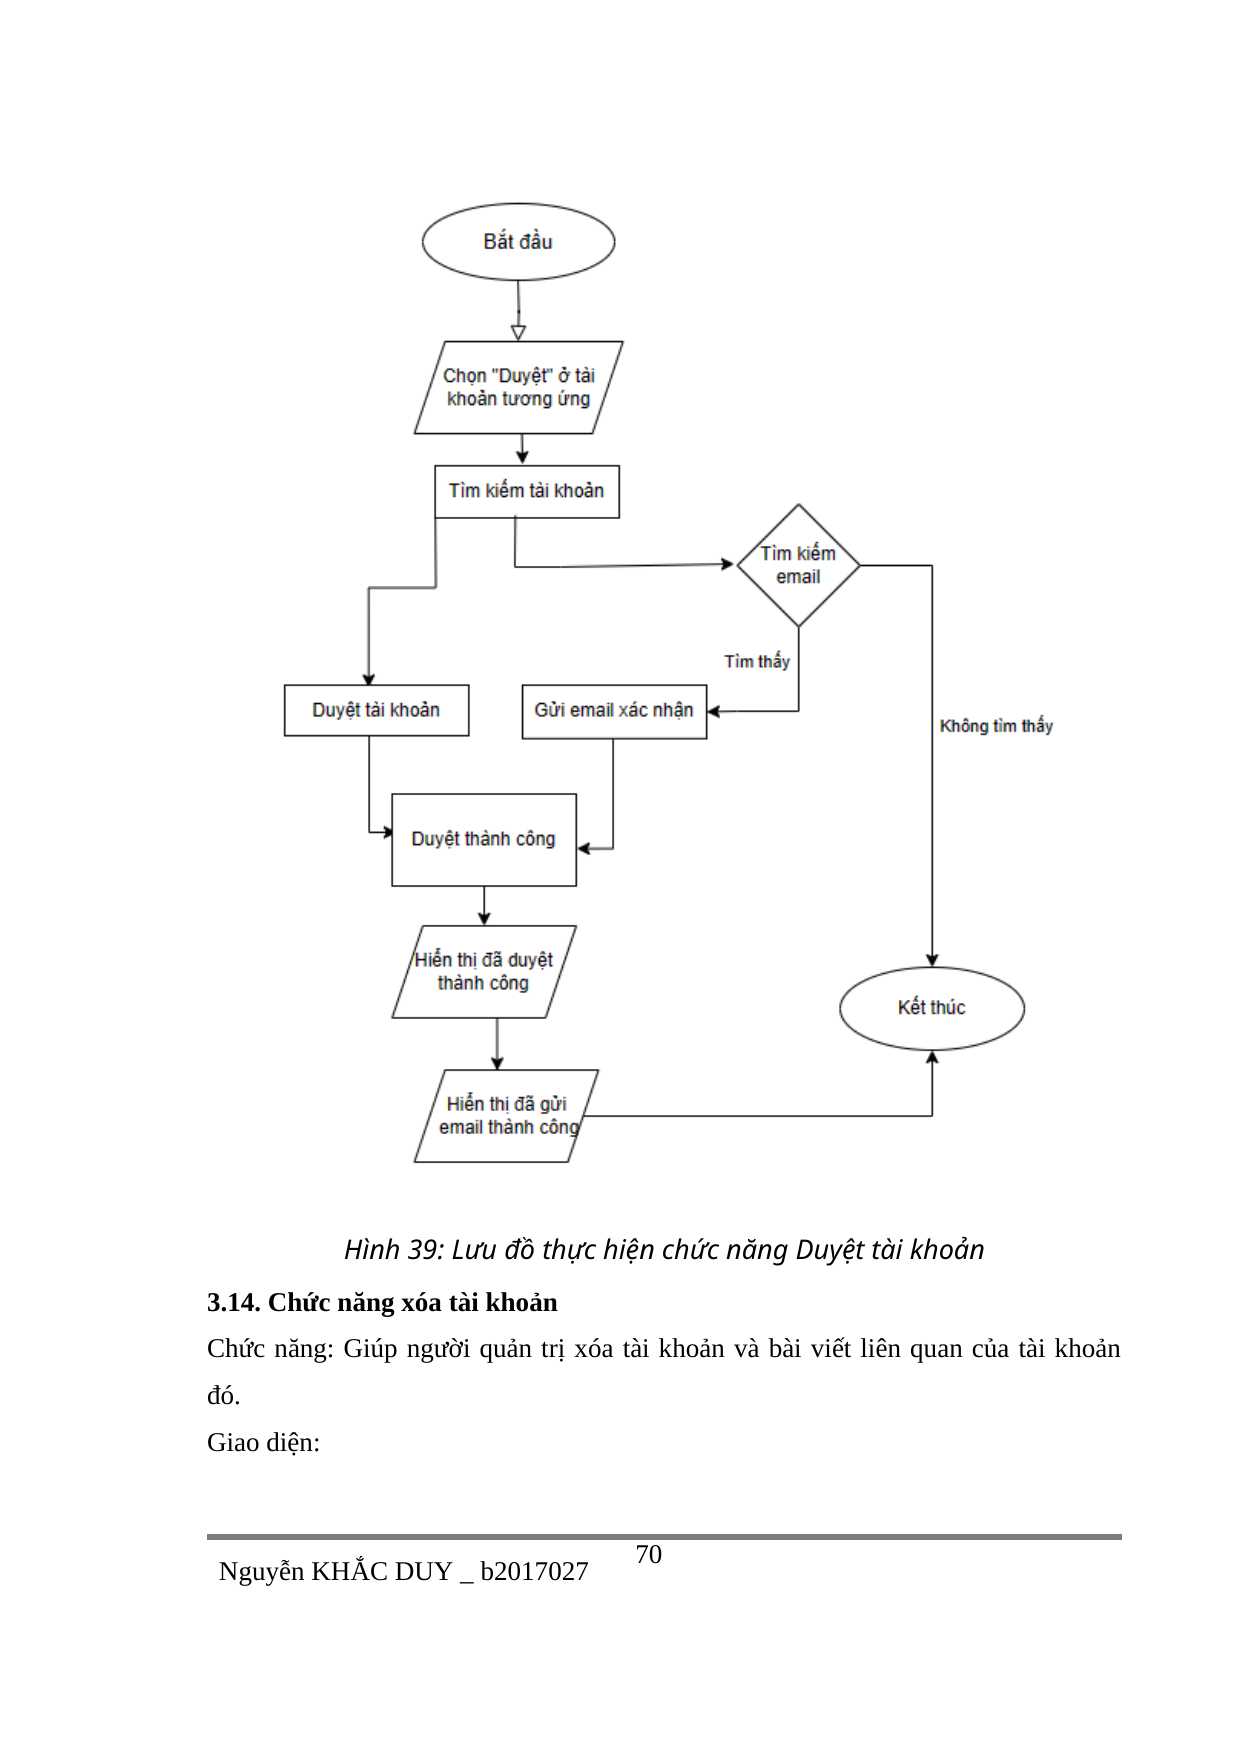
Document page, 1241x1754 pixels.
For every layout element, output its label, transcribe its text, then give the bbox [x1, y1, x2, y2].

list Chức năng: Giúp người quản trị xóa tài khoản và bài viết liên quan của tài khoản đó. [207, 1333, 1122, 1410]
subtitle Chức năng xóa tài khoản [207, 1286, 1122, 1317]
picture [206, 177, 1122, 1203]
list Hình 39: Lưu đồ thực hiện chức năng Duyệt tài khoản [207, 1231, 1122, 1267]
list Giao diện: [207, 1426, 1122, 1457]
